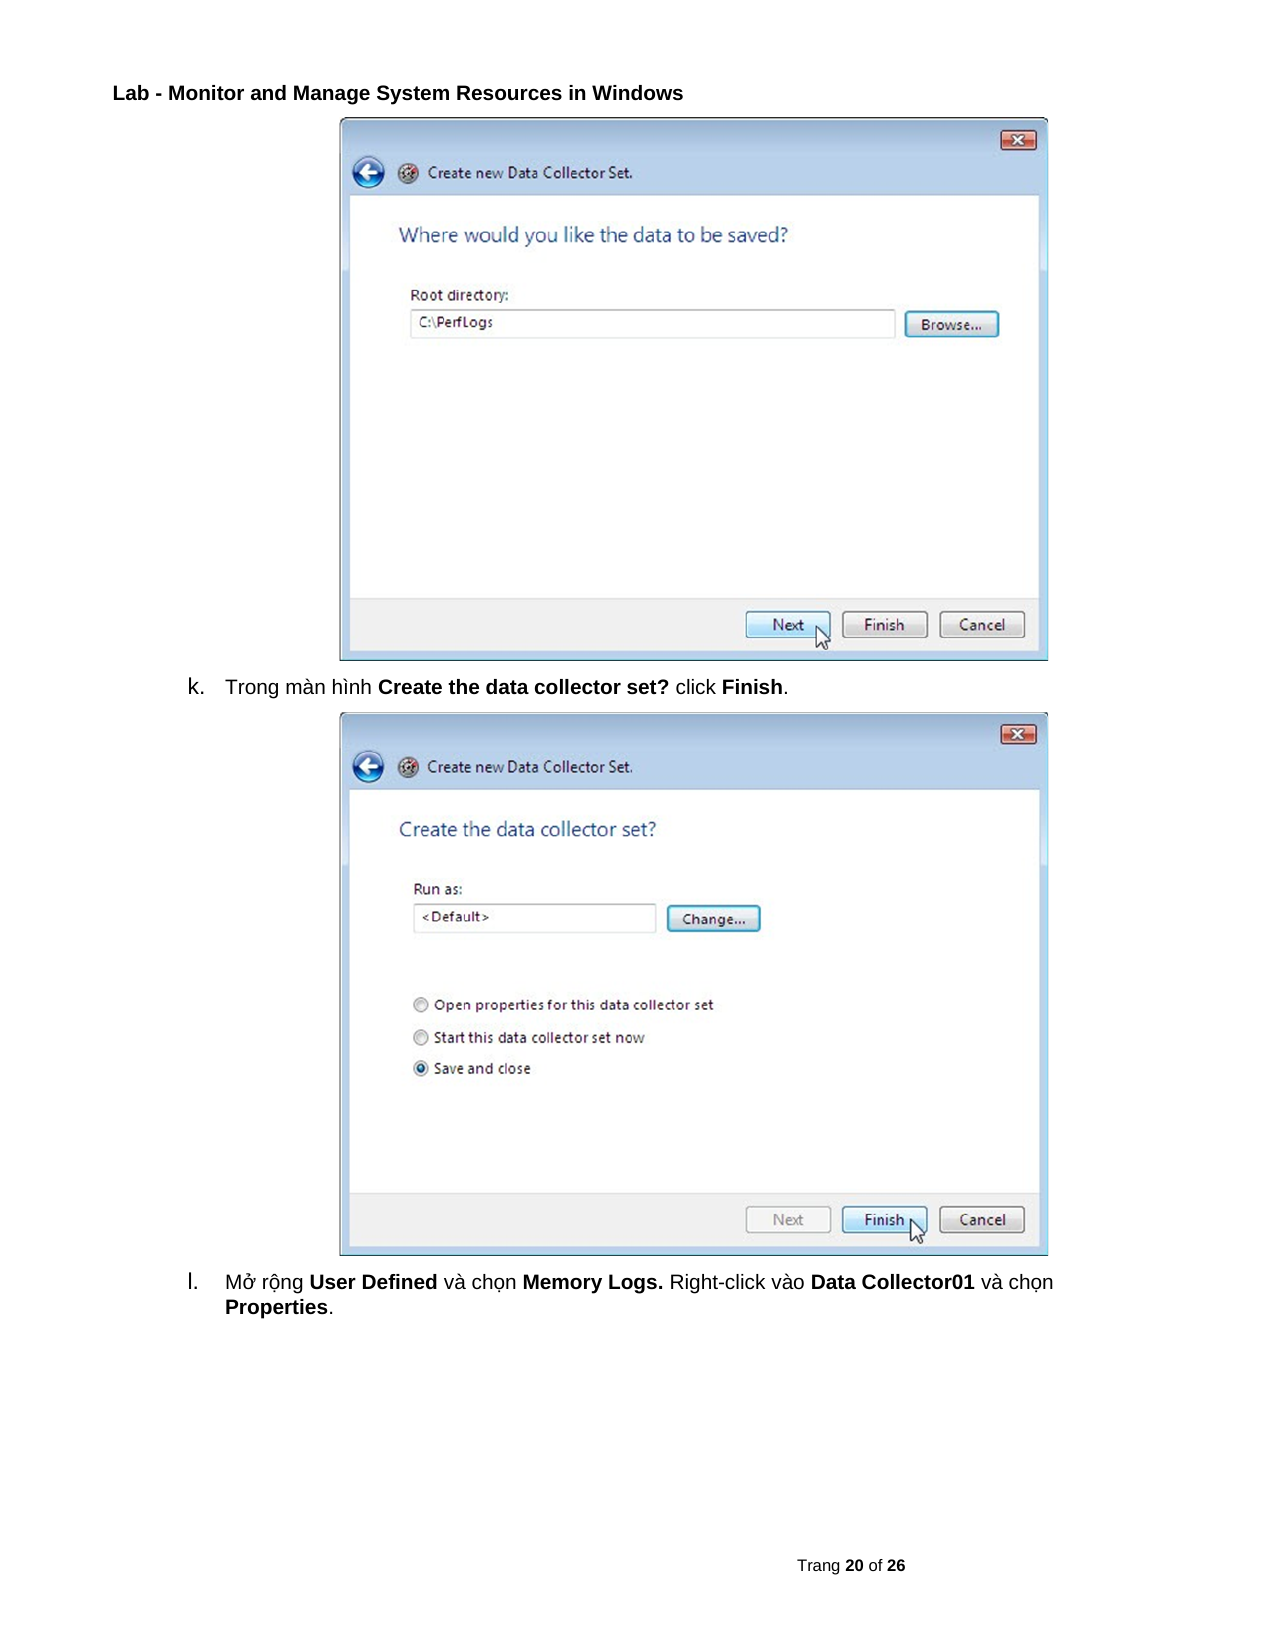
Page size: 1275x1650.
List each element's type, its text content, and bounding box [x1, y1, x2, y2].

list Mở rộng User Defined và chọn Memory Logs. Right-click vào Data Collector01 và chọn Properties. [187, 1268, 1162, 1319]
picture [339, 712, 1049, 1256]
list Trong màn hình Create the data collector set? click Finish. [187, 673, 1162, 699]
picture [339, 117, 1049, 661]
